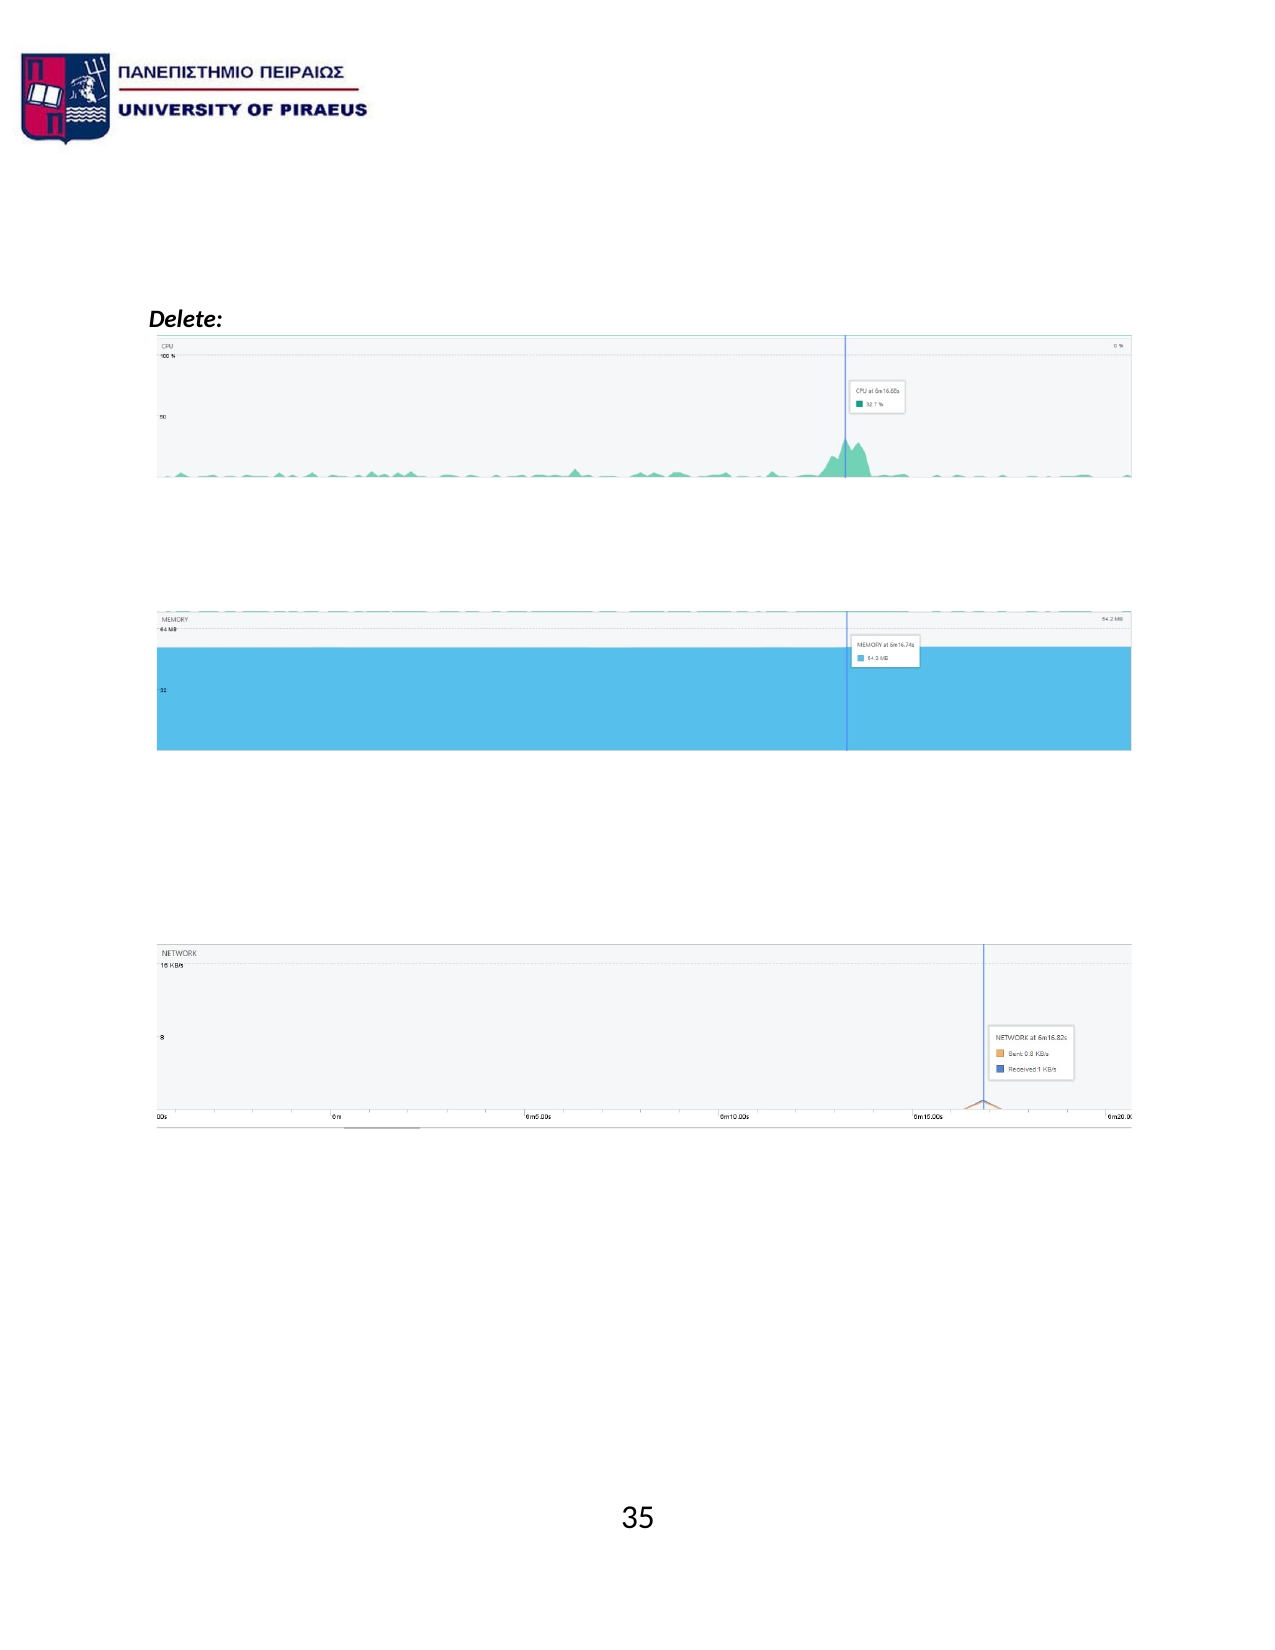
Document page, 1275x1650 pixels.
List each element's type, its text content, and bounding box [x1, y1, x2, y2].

text Delete: [148, 303, 1163, 333]
picture [156, 944, 1132, 1129]
picture [156, 611, 1132, 751]
picture [12, 9, 374, 184]
picture [156, 335, 1132, 478]
